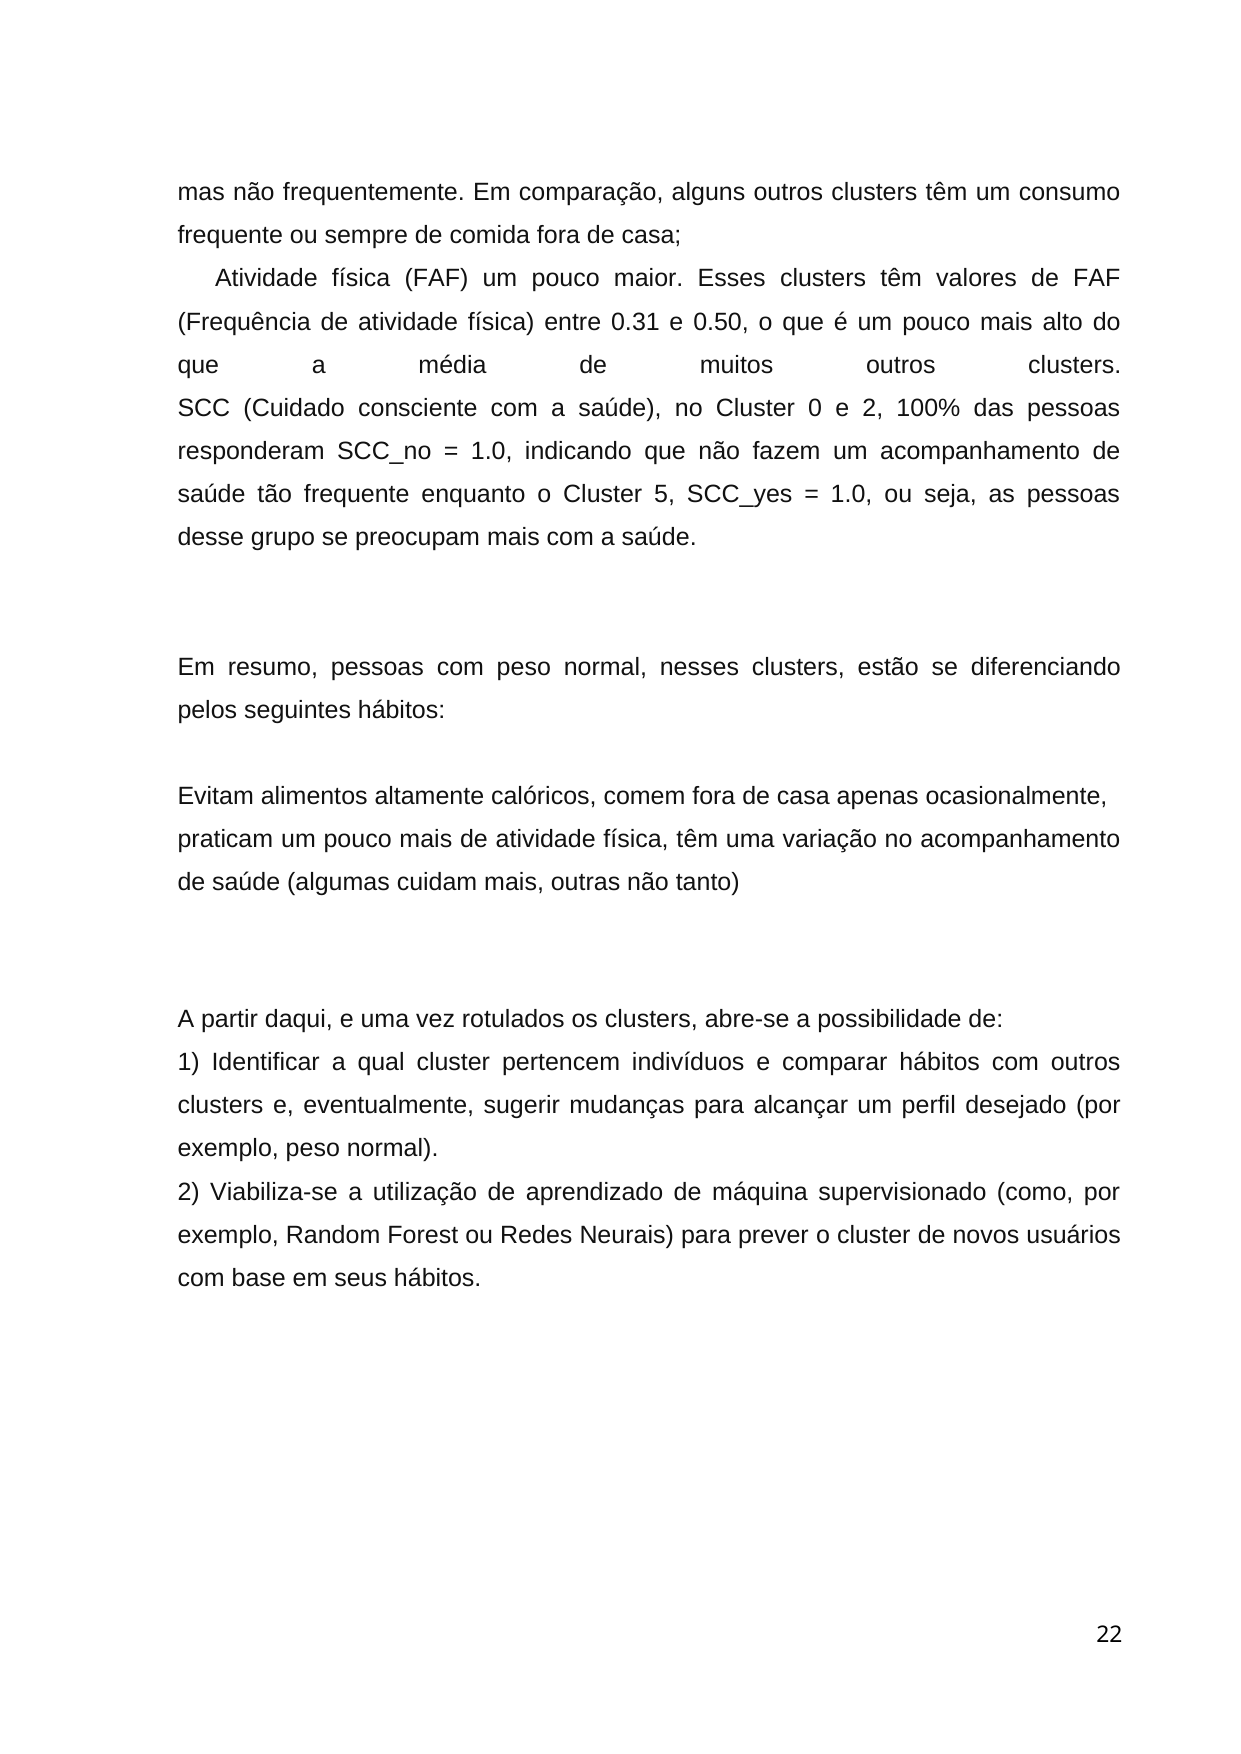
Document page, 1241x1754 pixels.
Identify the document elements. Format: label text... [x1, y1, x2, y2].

text A partir daqui, e uma vez rotulados os clusters, abre-se a possibilidade de: [177, 1004, 1122, 1033]
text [177, 177, 1122, 249]
text 1) Identificar a qual cluster pertencem indivíduos e comparar hábitos com outros clusters e, eventualmente, sugerir mudanças para alcançar um perfil desejado (por exemplo, peso normal). [177, 1047, 1122, 1162]
text Atividade física (FAF) um pouco maior. Esses clusters têm valores de FAF (Frequência de atividade física) entre 0.31 e 0.50, o que é um pouco mais alto do que a média de muitos outros clusters. SCC (Cuidado consciente com a saúde), no Cluster 0 e 2, 100% das pessoas responderam SCC_no = 1.0, indicando que não fazem um acompanhamento de saúde tão frequente enquanto o Cluster 5, SCC_yes = 1.0, ou seja, as pessoas desse grupo se preocupam mais com a saúde. [177, 263, 1122, 551]
text Evitam alimentos altamente calóricos, comem fora de casa apenas ocasionalmente, [177, 781, 1122, 810]
text praticam um pouco mais de atividade física, têm uma variação no acompanhamento de saúde (algumas cuidam mais, outras não tanto) [177, 824, 1122, 896]
text Em resumo, pessoas com peso normal, nesses clusters, estão se diferenciando pelos seguintes hábitos: [177, 565, 1122, 723]
text 2) Viabiliza-se a utilização de aprendizado de máquina supervisionado (como, por exemplo, Random Forest ou Redes Neurais) para prever o cluster de novos usuários com base em seus hábitos. [177, 1177, 1122, 1292]
